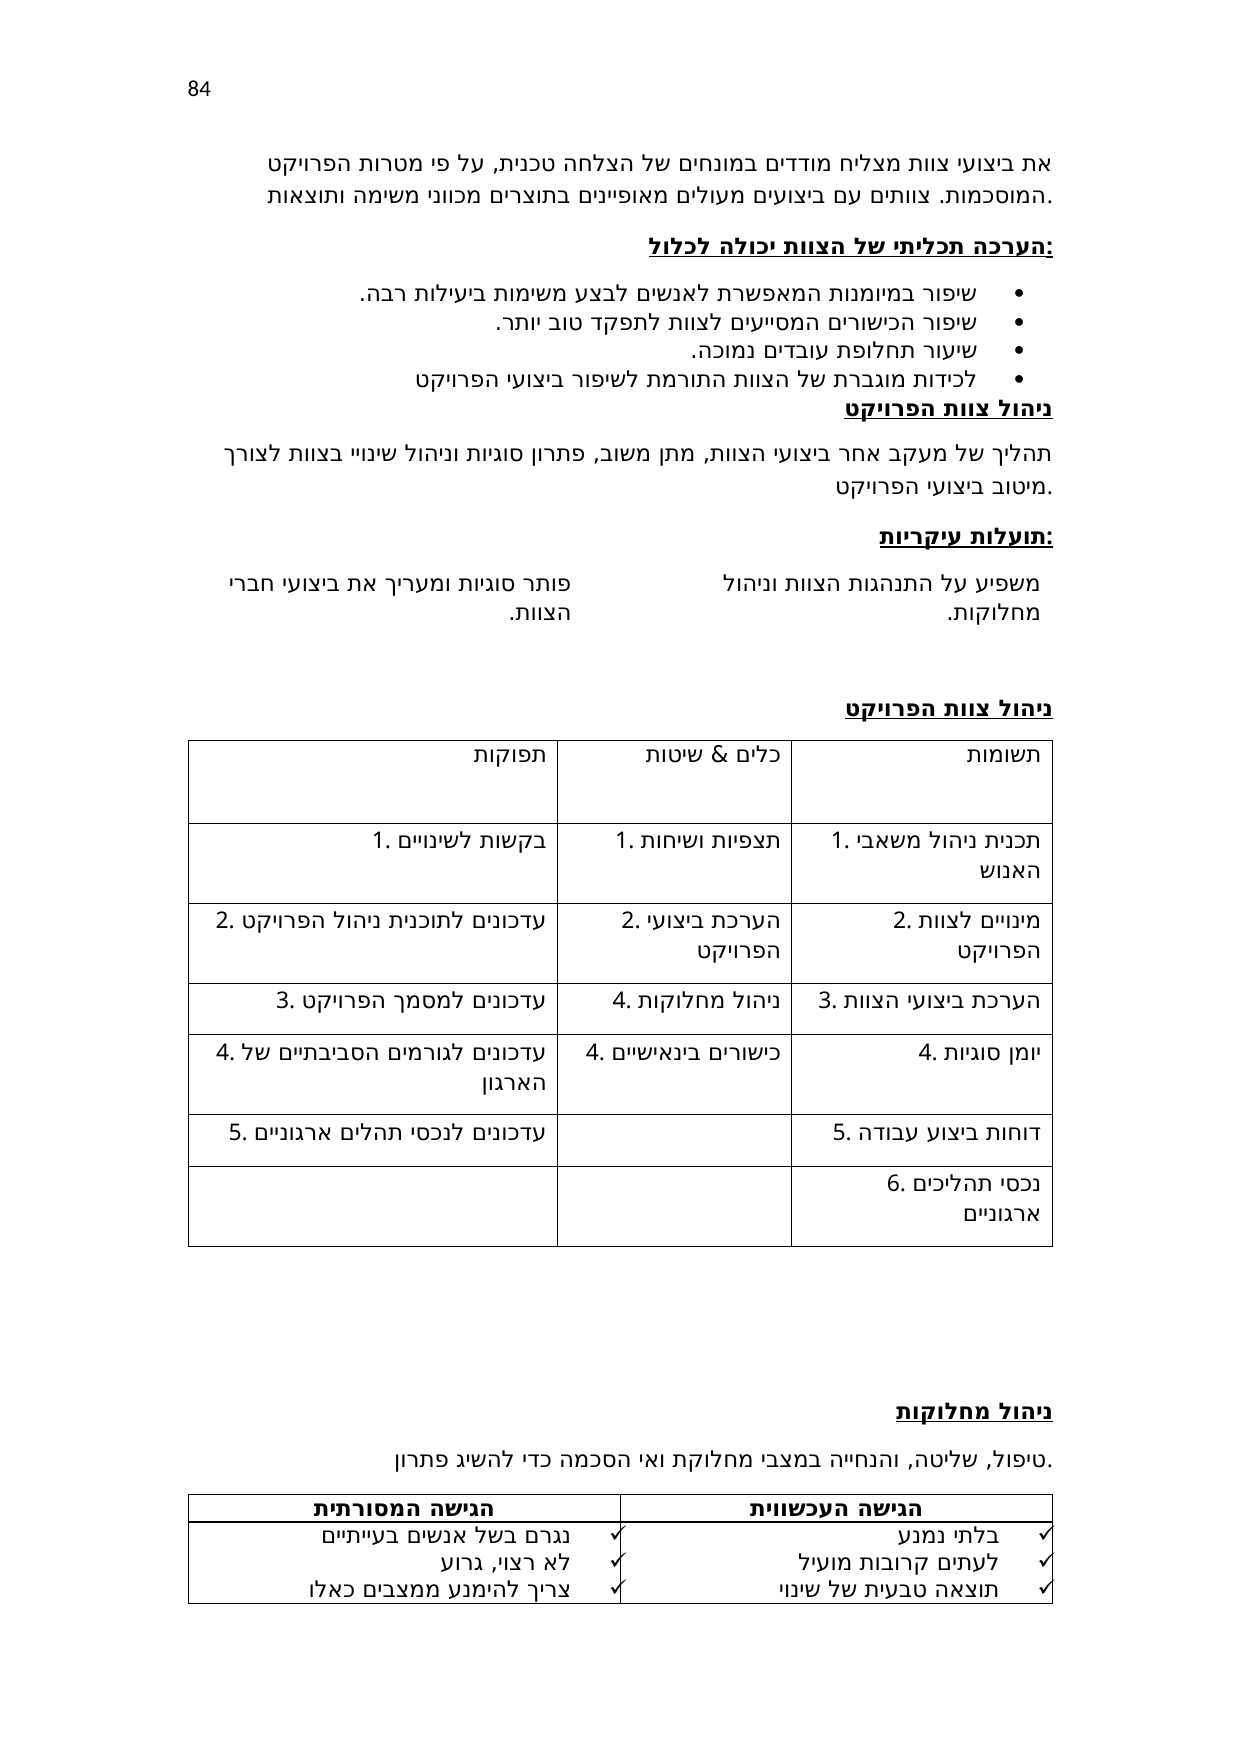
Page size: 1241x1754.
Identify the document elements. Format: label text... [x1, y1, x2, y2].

list שיעור תחלופת עובדים נמוכה. [187, 337, 1015, 364]
list שיפור הכישורים המסייעים לצוות לתפקד טוב יותר. [187, 309, 1015, 335]
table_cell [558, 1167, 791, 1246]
text תועלות עיקריות: [187, 520, 1053, 551]
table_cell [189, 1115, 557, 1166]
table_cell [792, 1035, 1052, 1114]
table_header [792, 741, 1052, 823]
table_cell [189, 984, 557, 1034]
text תהליך של מעקב אחר ביצועי הצוות, מתן משוב, פתרון סוגיות וניהול שינויי בצוות לצורך מיטוב ביצועי הפרויקט. [187, 440, 1053, 501]
text הערכה תכליתי של הצוות יכולה לכלול: [187, 229, 1053, 261]
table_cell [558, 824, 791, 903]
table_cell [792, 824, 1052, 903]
text ניהול צוות הפרויקט [187, 695, 1053, 722]
list שיפור במיומנות המאפשרת לאנשים לבצע משימות ביעילות רבה. [187, 280, 1015, 307]
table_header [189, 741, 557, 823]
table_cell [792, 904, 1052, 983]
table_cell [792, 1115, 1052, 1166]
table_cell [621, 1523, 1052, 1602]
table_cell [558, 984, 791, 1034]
text פותר סוגיות ומעריך את ביצועי חברי הצוות. [187, 570, 571, 626]
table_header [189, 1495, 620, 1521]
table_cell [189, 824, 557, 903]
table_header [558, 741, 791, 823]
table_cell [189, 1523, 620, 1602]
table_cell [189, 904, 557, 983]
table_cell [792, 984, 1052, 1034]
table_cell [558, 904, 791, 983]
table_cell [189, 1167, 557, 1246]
list לכידות מוגברת של הצוות התורמת לשיפור ביצועי הפרויקט [187, 366, 1015, 393]
text ניהול צוות הפרויקט [187, 395, 1053, 422]
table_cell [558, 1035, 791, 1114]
text משפיע על התנהגות הצוות וניהול מחלוקות. [657, 570, 1041, 626]
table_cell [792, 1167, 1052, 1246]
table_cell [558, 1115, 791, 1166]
text את ביצועי צוות מצליח מודדים במונחים של הצלחה טכנית, על פי מטרות הפרויקט המוסכמות. צוותים עם ביצועים מעולים מאופיינים בתוצרים מכווני משימה ותוצאות. [187, 150, 1053, 210]
text טיפול, שליטה, והנחייה במצבי מחלוקת ואי הסכמה כדי להשיג פתרון. [187, 1443, 1053, 1474]
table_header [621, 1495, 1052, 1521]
text ניהול מחלוקות [187, 1398, 1053, 1424]
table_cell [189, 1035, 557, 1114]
